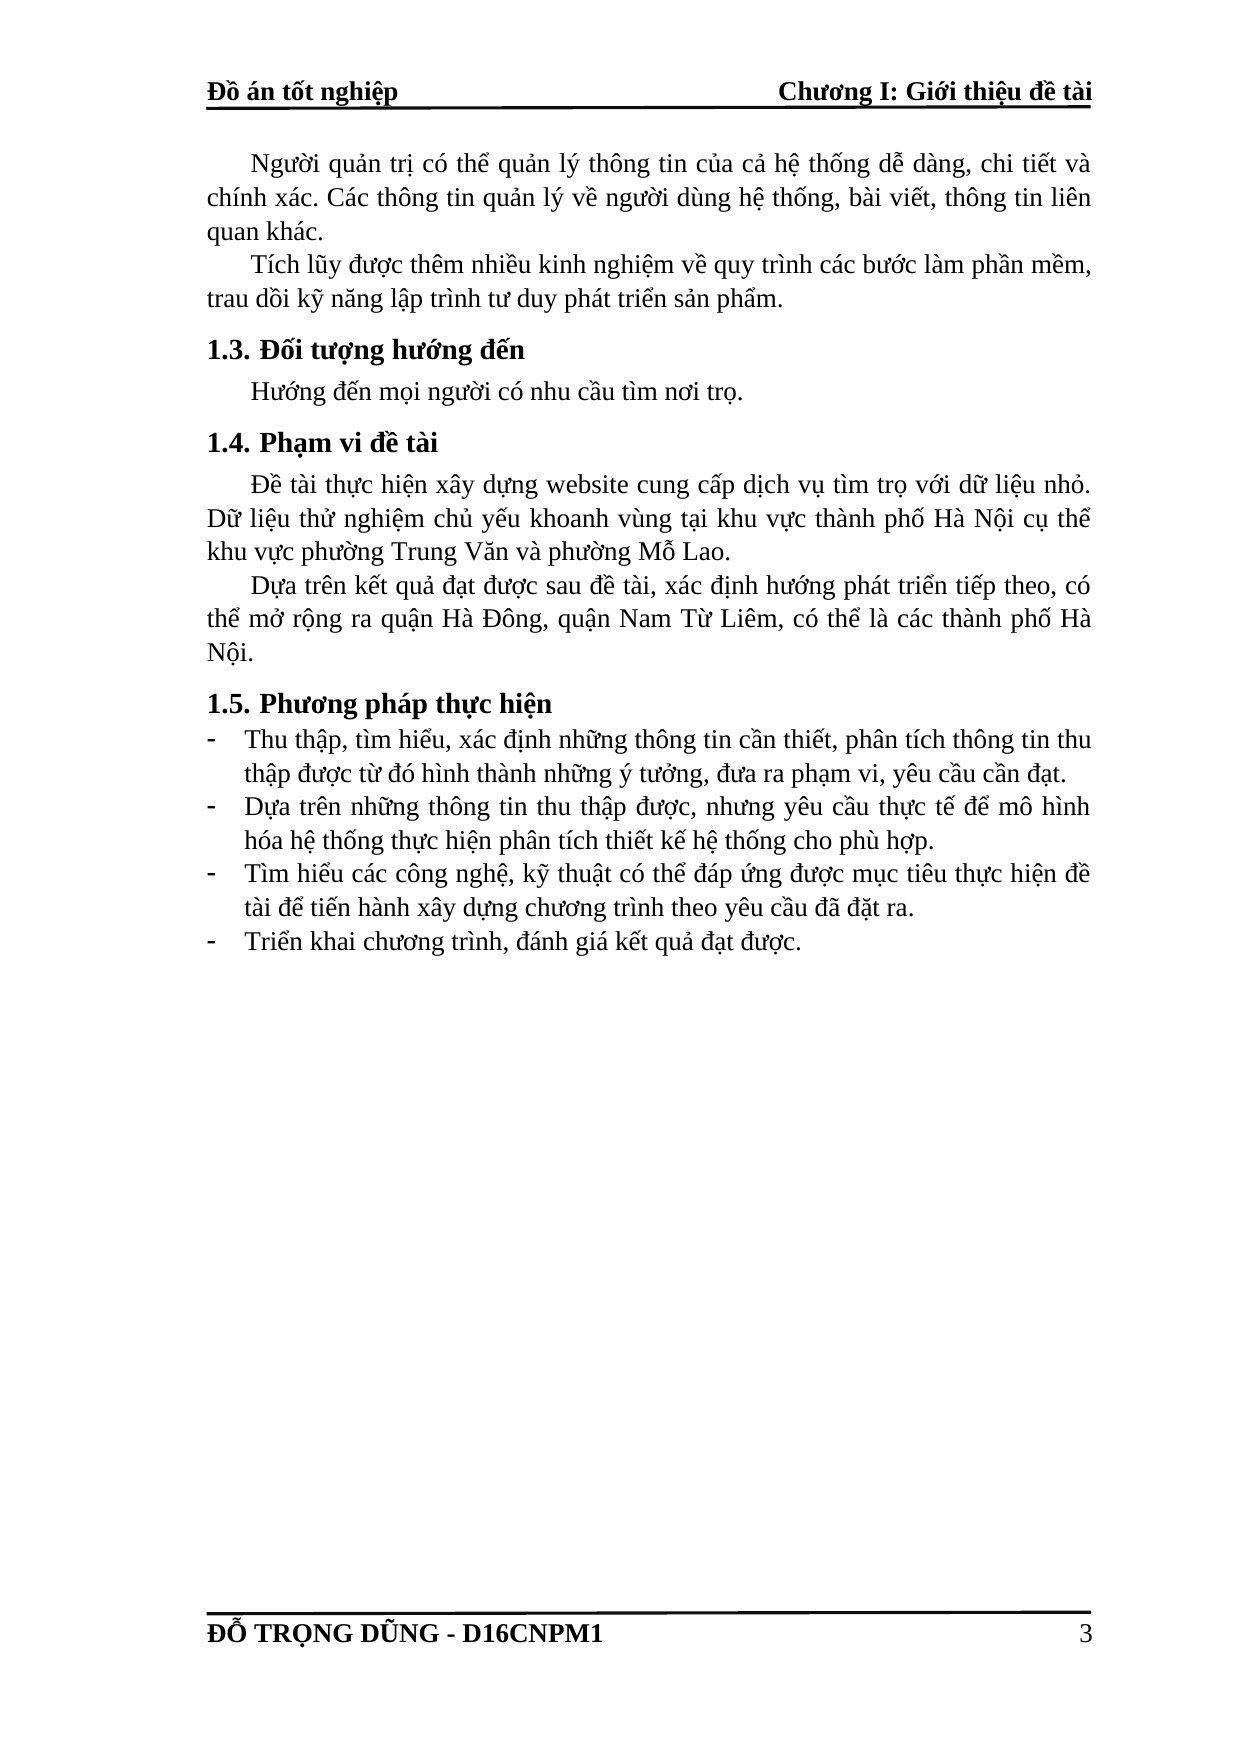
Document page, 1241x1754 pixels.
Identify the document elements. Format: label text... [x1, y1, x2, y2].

list Dựa trên những thông tin thu thập được, nhưng yêu cầu thực tế để mô hình hóa hệ thống thực hiện phân tích thiết kế hệ thống cho phù hợp. [207, 790, 1093, 855]
list Triển khai chương trình, đánh giá kết quả đạt được. [207, 925, 1093, 956]
list Thu thập, tìm hiểu, xác định những thông tin cần thiết, phân tích thông tin thu thập được từ đó hình thành những ý tưởng, đưa ra phạm vi, yêu cầu cần đạt. [207, 723, 1093, 788]
text Người quản trị có thể quản lý thông tin của cả hệ thống dễ dàng, chi tiết và chính xác. Các thông tin quản lý về người dùng hệ thống, bài viết, thông tin liên quan khác. [207, 148, 1093, 246]
list Phương pháp thực hiện [207, 686, 1093, 720]
list Đối tượng hướng đến [207, 332, 1093, 366]
text Dựa trên kết quả đạt được sau đề tài, xác định hướng phát triển tiếp theo, có thể mở rộng ra quận Hà Đông, quận Nam Từ Liêm, có thể là các thành phố Hà Nội. [207, 569, 1093, 667]
list Phạm vi đề tài [207, 425, 1093, 459]
text Tích lũy được thêm nhiều kinh nghiệm về quy trình các bước làm phần mềm, trau dồi kỹ năng lập trình tư duy phát triển sản phẩm. [207, 248, 1093, 313]
text Đề tài thực hiện xây dựng website cung cấp dịch vụ tìm trọ với dữ liệu nhỏ. Dữ liệu thử nghiệm chủ yếu khoanh vùng tại khu vực thành phố Hà Nội cụ thể khu vực phường Trung Văn và phường Mỗ Lao. [207, 468, 1093, 567]
list Tìm hiểu các công nghệ, kỹ thuật có thể đáp ứng được mục tiêu thực hiện đề tài để tiến hành xây dựng chương trình theo yêu cầu đã đặt ra. [207, 858, 1093, 922]
text Hướng đến mọi người có nhu cầu tìm nơi trọ. [207, 375, 1093, 406]
